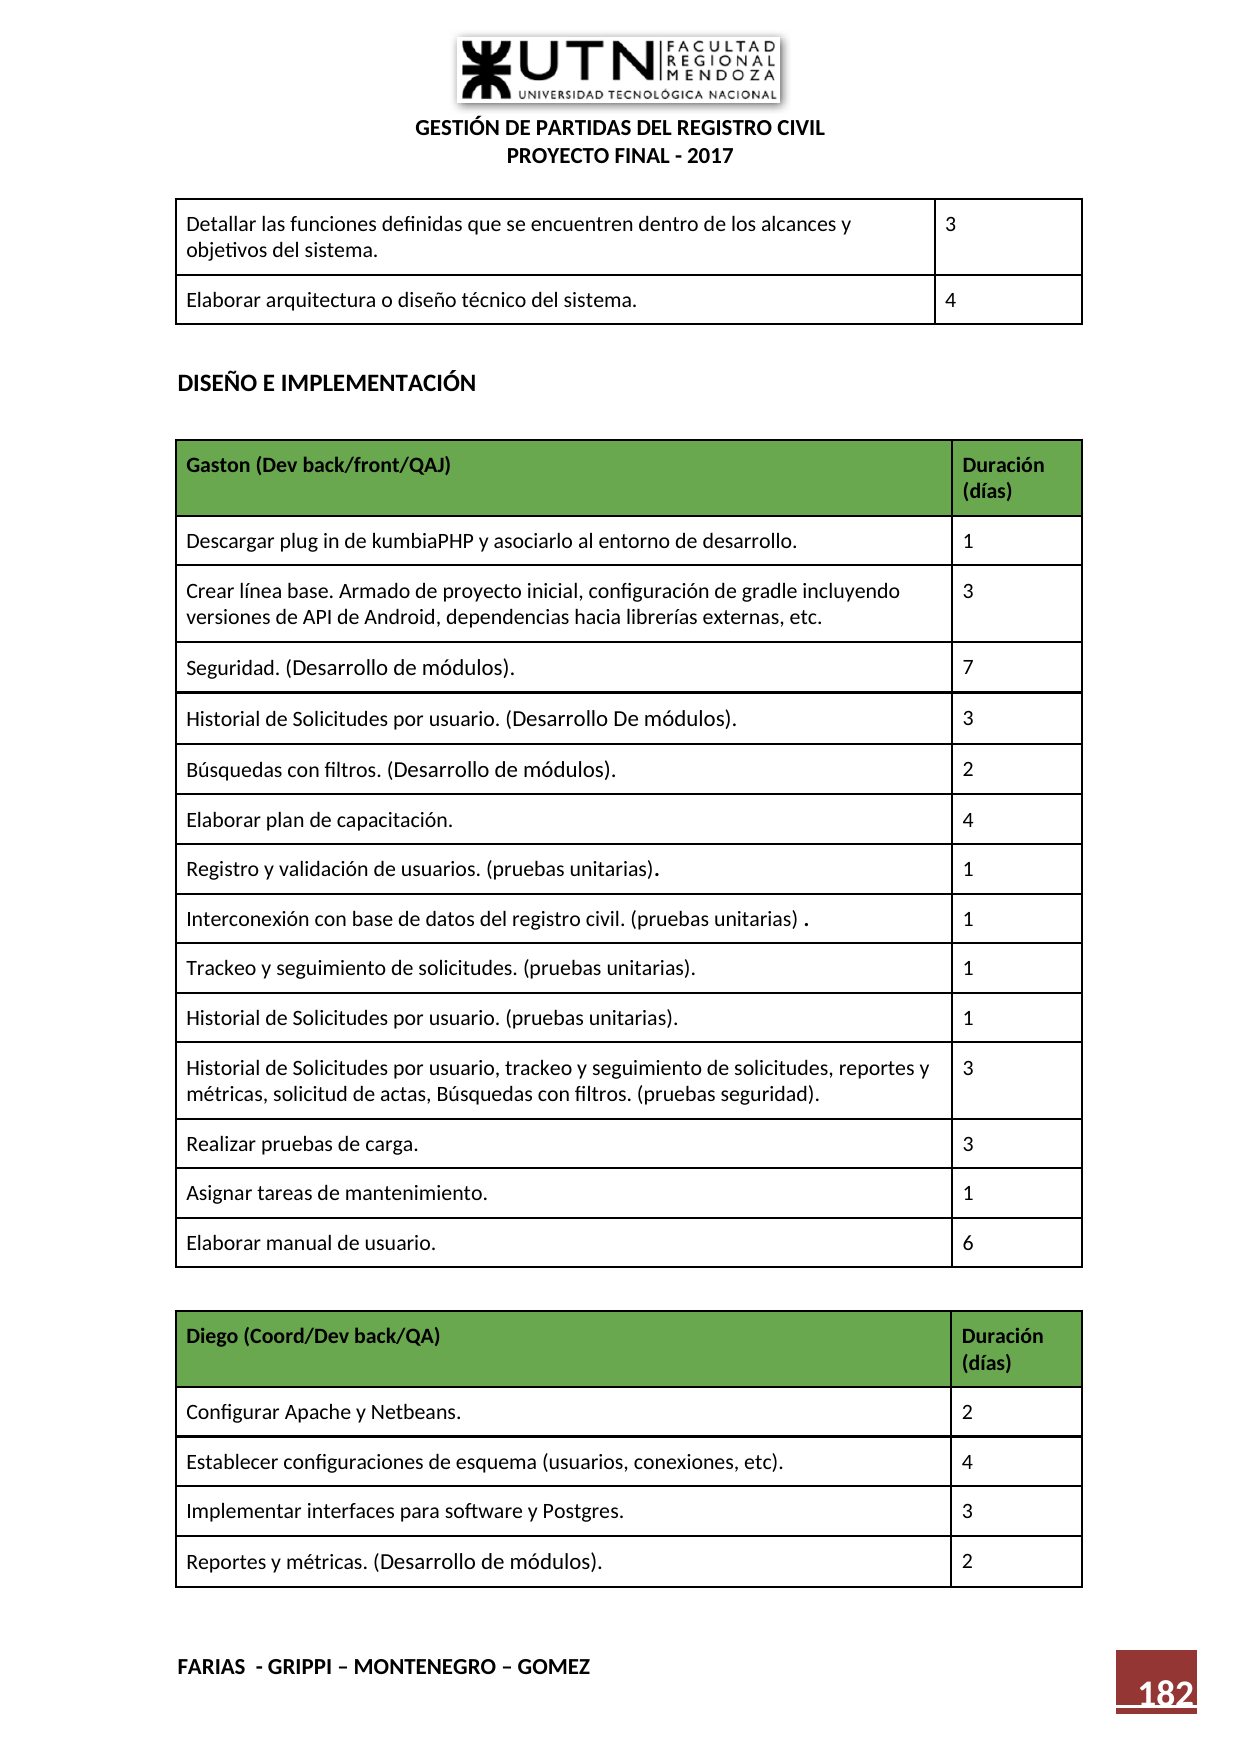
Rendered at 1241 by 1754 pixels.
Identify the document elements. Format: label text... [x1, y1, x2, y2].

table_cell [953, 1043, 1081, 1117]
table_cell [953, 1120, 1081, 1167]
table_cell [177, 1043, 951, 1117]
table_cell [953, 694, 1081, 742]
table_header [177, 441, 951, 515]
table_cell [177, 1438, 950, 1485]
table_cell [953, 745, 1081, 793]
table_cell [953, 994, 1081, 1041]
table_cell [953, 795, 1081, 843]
text DISEÑO E IMPLEMENTACIÓN [177, 367, 1063, 397]
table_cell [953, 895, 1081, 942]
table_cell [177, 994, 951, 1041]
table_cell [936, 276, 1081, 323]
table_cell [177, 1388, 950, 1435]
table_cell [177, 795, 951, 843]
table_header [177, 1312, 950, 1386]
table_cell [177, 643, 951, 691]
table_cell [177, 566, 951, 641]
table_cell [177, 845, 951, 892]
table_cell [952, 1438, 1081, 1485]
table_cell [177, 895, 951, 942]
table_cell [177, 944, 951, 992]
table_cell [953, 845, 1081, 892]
picture [449, 29, 791, 114]
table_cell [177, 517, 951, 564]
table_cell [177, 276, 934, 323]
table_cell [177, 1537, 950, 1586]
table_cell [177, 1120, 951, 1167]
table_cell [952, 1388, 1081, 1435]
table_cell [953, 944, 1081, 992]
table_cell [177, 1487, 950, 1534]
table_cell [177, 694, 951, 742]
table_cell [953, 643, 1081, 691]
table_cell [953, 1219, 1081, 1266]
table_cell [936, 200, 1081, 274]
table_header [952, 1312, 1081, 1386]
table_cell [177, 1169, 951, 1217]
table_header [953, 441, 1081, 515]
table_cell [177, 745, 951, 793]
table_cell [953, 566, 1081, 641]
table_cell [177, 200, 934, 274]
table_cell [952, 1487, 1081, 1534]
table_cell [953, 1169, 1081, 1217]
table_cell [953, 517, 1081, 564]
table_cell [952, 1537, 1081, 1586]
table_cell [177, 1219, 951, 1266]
